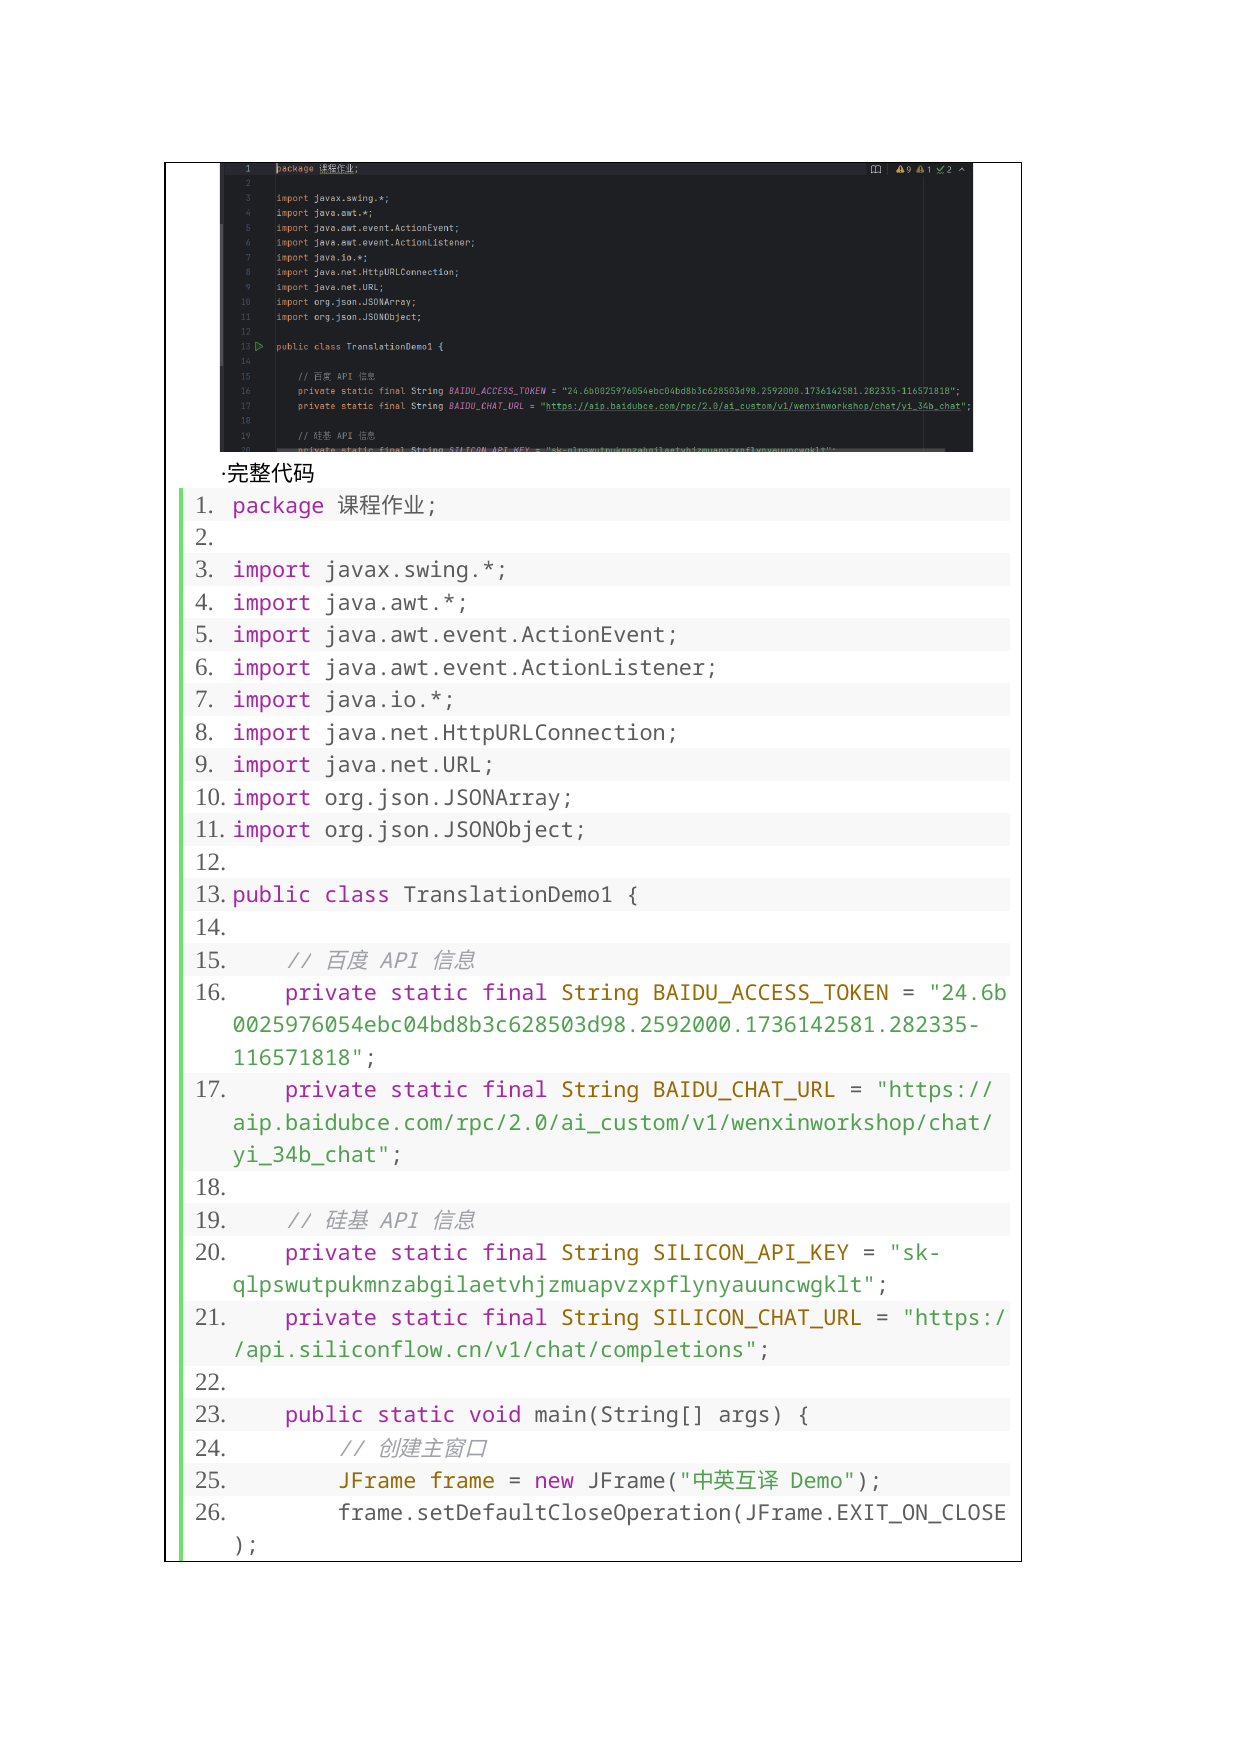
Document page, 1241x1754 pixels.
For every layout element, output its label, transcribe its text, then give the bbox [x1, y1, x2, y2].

picture [219, 163, 974, 452]
